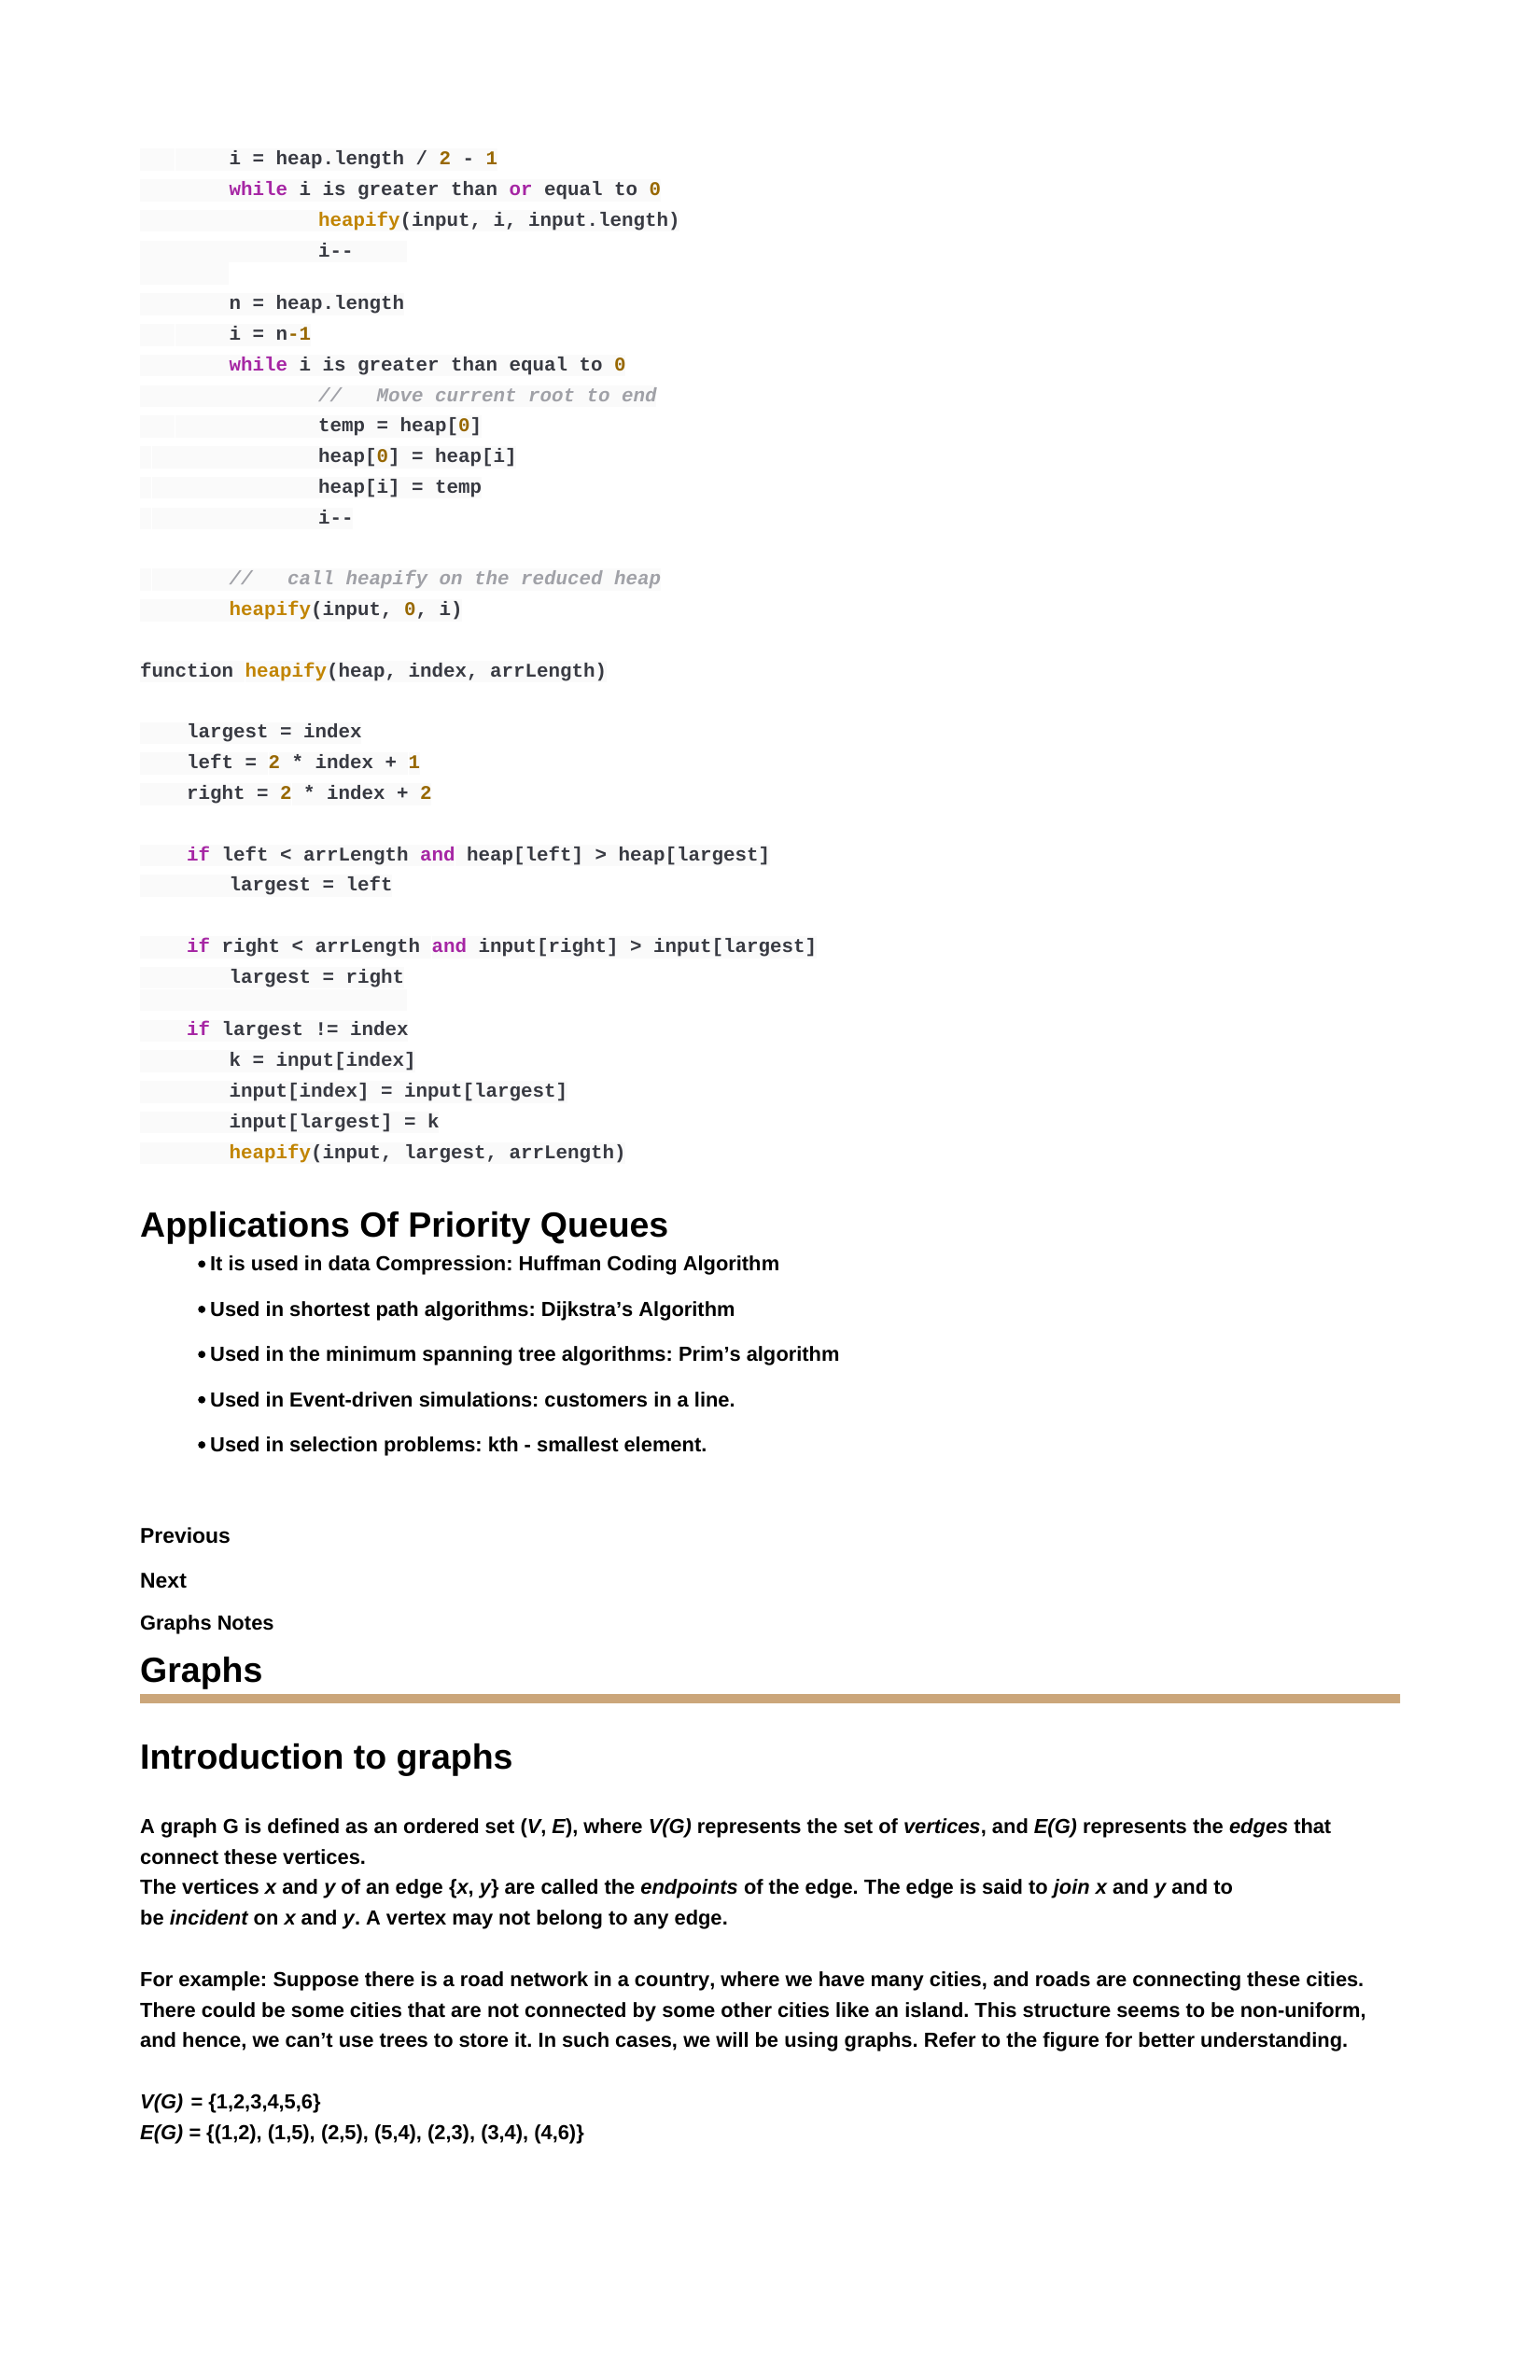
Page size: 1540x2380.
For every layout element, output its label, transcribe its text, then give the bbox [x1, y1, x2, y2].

list Used in Event-driven simulations: customers in a line. [198, 1380, 1400, 1411]
text i-- [140, 231, 1400, 262]
text Next [140, 1563, 1400, 1592]
text Previous [140, 1519, 1400, 1547]
subtitle Graphs [140, 1649, 1400, 1690]
list Used in the minimum spanning tree algorithms: Prim’s algorithm [198, 1335, 1400, 1365]
subtitle Applications Of Priority Queues [140, 1204, 1400, 1244]
text heapify(input, largest, arrLength) [140, 1133, 1400, 1164]
text largest = right [140, 959, 1400, 988]
text A graph G is defined as an ordered set (V, E), where V(G) represents the set of vertices, and E(G) represents the edges that connect these vertices. [140, 1807, 1400, 1869]
text Graphs Notes [140, 1608, 1400, 1634]
text if right < arrLength and input[right] > input[largest] [140, 928, 1400, 959]
subtitle Introduction to graphs [140, 1736, 1400, 1776]
text input[index] = input[largest] [140, 1072, 1400, 1103]
text if left < arrLength and heap[left] > heap[largest] [140, 836, 1400, 866]
text E(G) = {(1,2), (1,5), (2,5), (5,4), (2,3), (3,4), (4,6)} [140, 2113, 1400, 2144]
text i = n-1 [140, 315, 1400, 346]
list It is used in data Compression: Huffman Coding Algorithm [198, 1244, 1400, 1275]
text i = heap.length / 2 - 1 [140, 140, 1400, 171]
text largest = index [140, 713, 1400, 744]
text For example: Suppose there is a road network in a country, where we have many cities, and roads are connecting these cities. There could be some cities that are not connected by some other cities like an island. This structure seems to be non-uniform, and hence, we can’t use trees to store it. In such cases, we will be using graphs. Refer to the figure for better understanding. [140, 1960, 1400, 2051]
text V(G) = {1,2,3,4,5,6} [140, 2082, 1400, 2113]
list Used in selection problems: kth - smallest element. [198, 1425, 1400, 1456]
picture [140, 1694, 1400, 1703]
text // Move current root to end [140, 376, 1400, 407]
text left = 2 * index + 1 [140, 744, 1400, 775]
text right = 2 * index + 2 [140, 775, 1400, 805]
text while i is greater than equal to 0 [140, 346, 1400, 376]
text while i is greater than or equal to 0 [140, 171, 1400, 202]
text function heapify(heap, index, arrLength) [140, 652, 1400, 682]
text largest = left [140, 866, 1400, 897]
text n = heap.length [140, 285, 1400, 315]
list Used in shortest path algorithms: Dijkstra’s Algorithm [198, 1290, 1400, 1321]
text k = input[index] [140, 1042, 1400, 1072]
text if largest != index [140, 1011, 1400, 1042]
text heap[i] = temp [140, 469, 1400, 498]
text heapify(input, i, input.length) [140, 202, 1400, 231]
text i-- [140, 498, 1400, 529]
text temp = heap[0] [140, 407, 1400, 438]
text // call heapify on the reduced heap [140, 560, 1400, 591]
text input[largest] = k [140, 1103, 1400, 1133]
text The vertices x and y of an edge {x, y} are called the endpoints of the edge. The edge is said to join x and y and to be incident on x and y. A vertex may not belong to any edge. [140, 1869, 1400, 1929]
text heapify(input, 0, i) [140, 591, 1400, 622]
text heap[0] = heap[i] [140, 438, 1400, 469]
